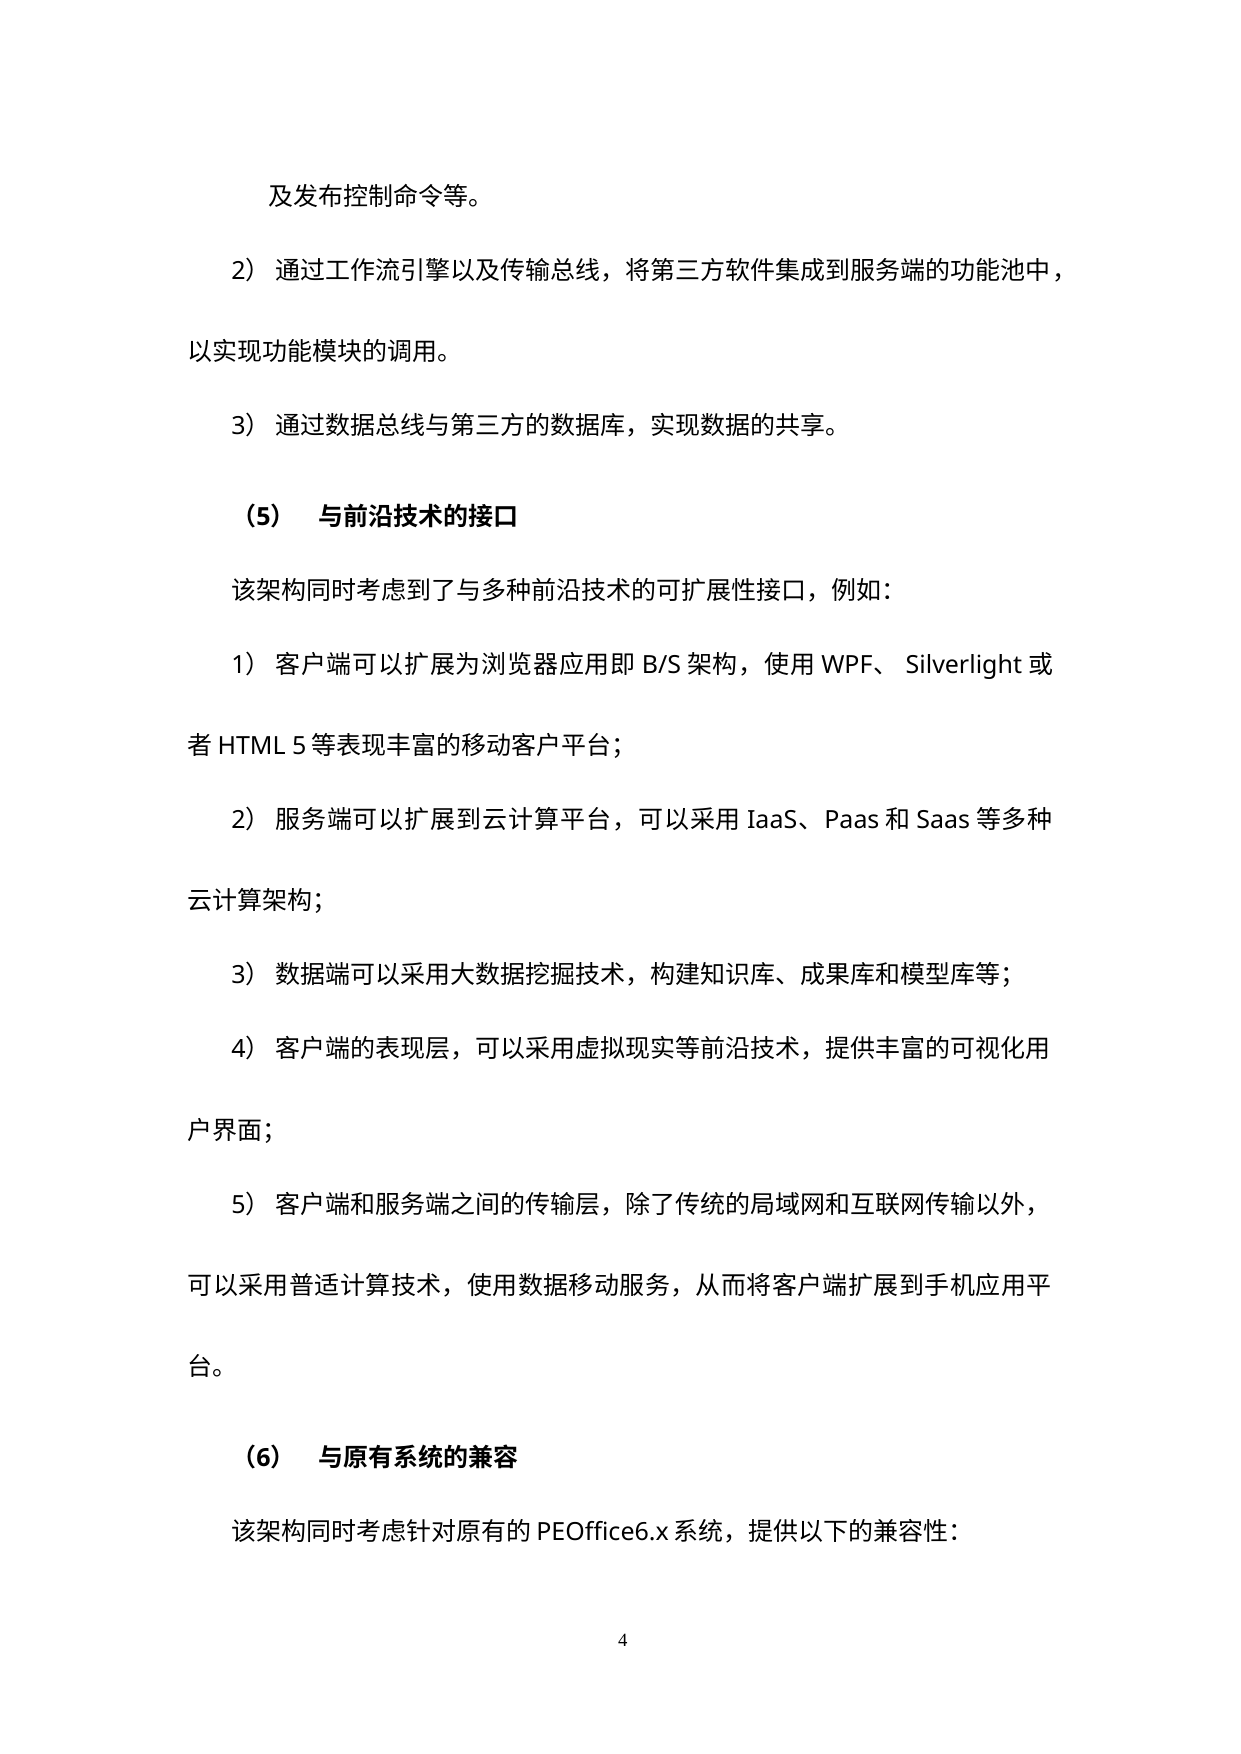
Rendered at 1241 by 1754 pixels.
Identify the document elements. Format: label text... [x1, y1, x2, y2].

list 数据端可以采用大数据挖掘技术，构建知识库、成果库和模型库等； [187, 940, 1053, 1005]
text 该架构同时考虑针对原有的PEOffice6.x系统，提供以下的兼容性： [187, 1497, 1053, 1562]
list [231, 162, 1053, 227]
text 该架构同时考虑到了与多种前沿技术的可扩展性接口，例如： [187, 556, 1053, 621]
list 与前沿技术的接口 [231, 482, 1053, 547]
list 通过工作流引擎以及传输总线，将第三方软件集成到服务端的功能池中，以实现功能模块的调用。 [187, 236, 1053, 382]
list 与原有系统的兼容 [231, 1423, 1053, 1488]
list 客户端可以扩展为浏览器应用即B/S架构，使用WPF、 Silverlight或者HTML 5等表现丰富的移动客户平台； [187, 630, 1053, 776]
list 客户端的表现层，可以采用虚拟现实等前沿技术，提供丰富的可视化用户界面； [187, 1014, 1053, 1161]
list 通过数据总线与第三方的数据库，实现数据的共享。 [187, 391, 1053, 456]
list 客户端和服务端之间的传输层，除了传统的局域网和互联网传输以外，可以采用普适计算技术，使用数据移动服务，从而将客户端扩展到手机应用平台。 [187, 1170, 1053, 1397]
list 服务端可以扩展到云计算平台，可以采用IaaS、Paas和Saas等多种云计算架构； [187, 785, 1053, 931]
